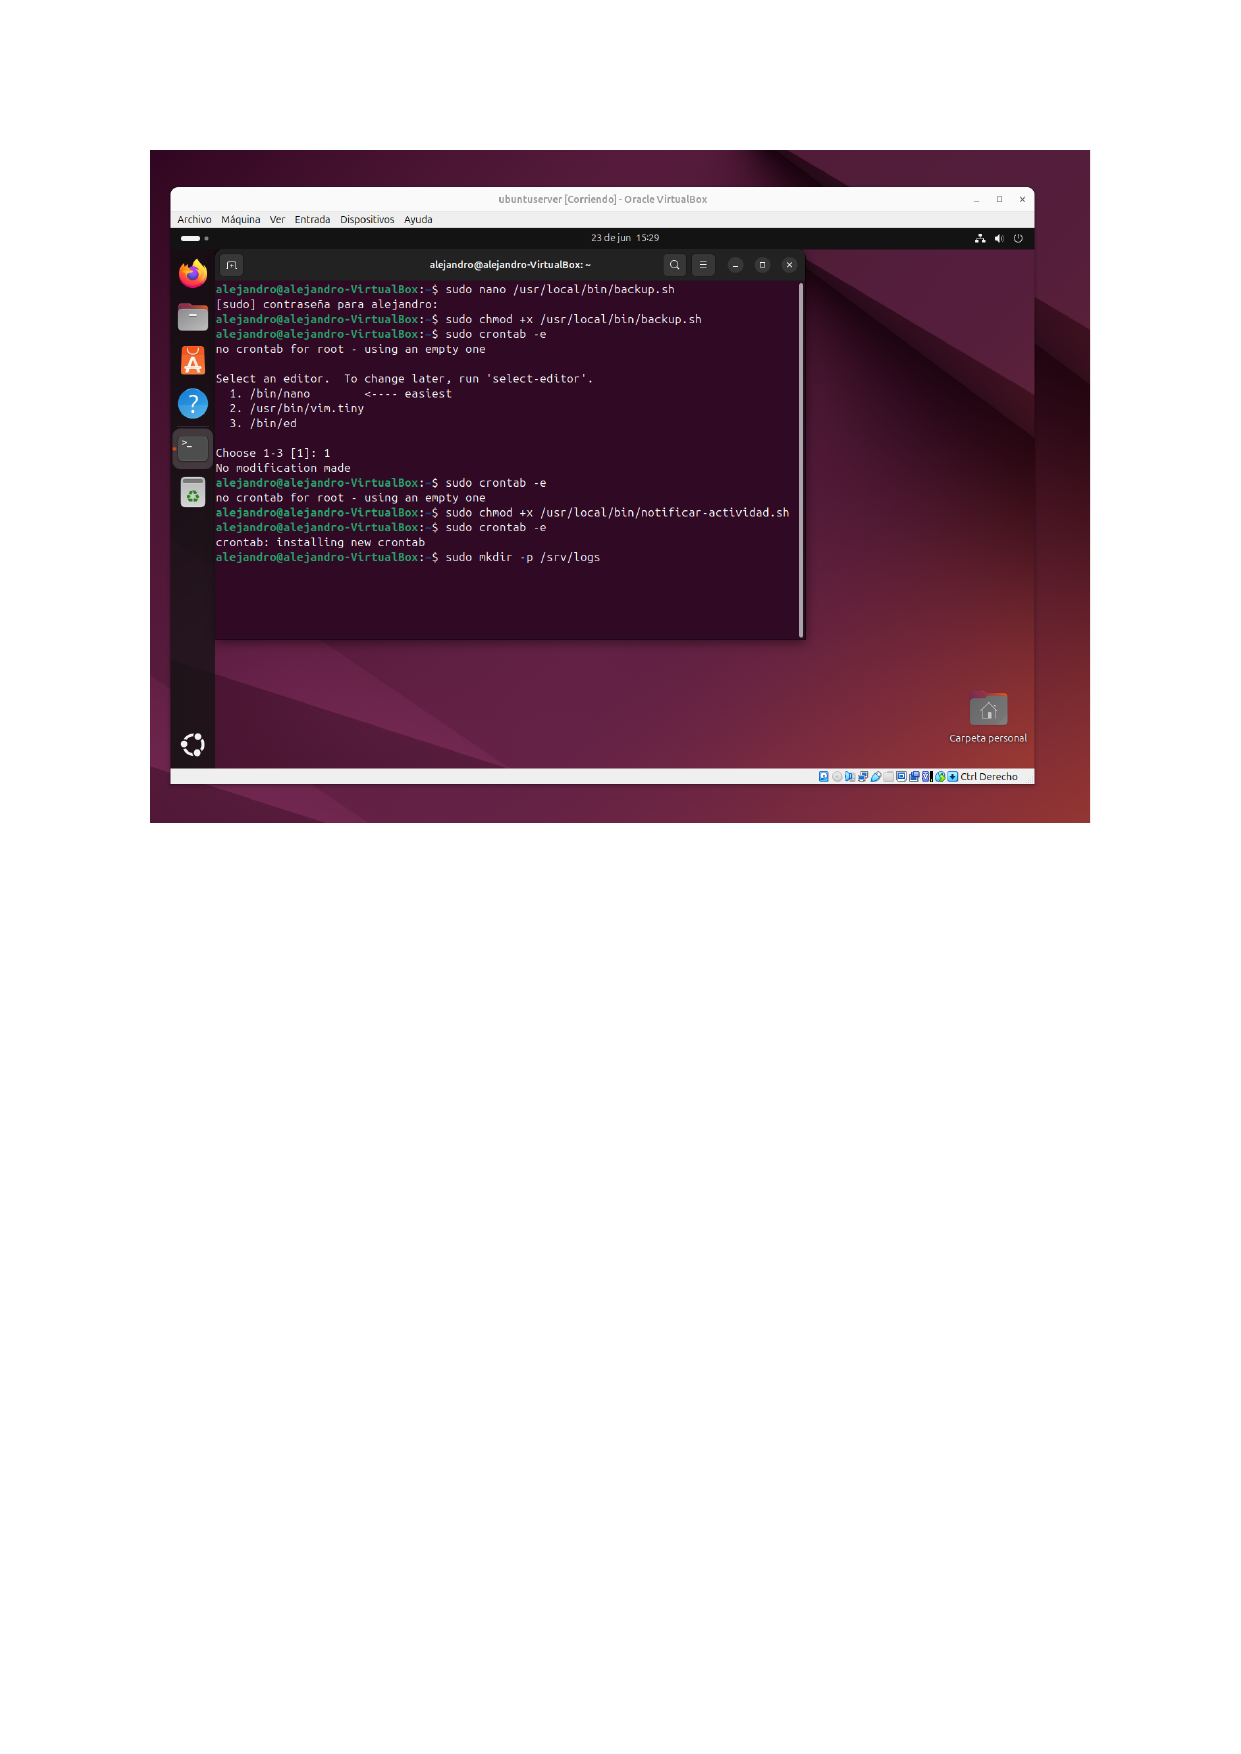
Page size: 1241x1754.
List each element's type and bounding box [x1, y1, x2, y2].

picture [150, 150, 1091, 823]
